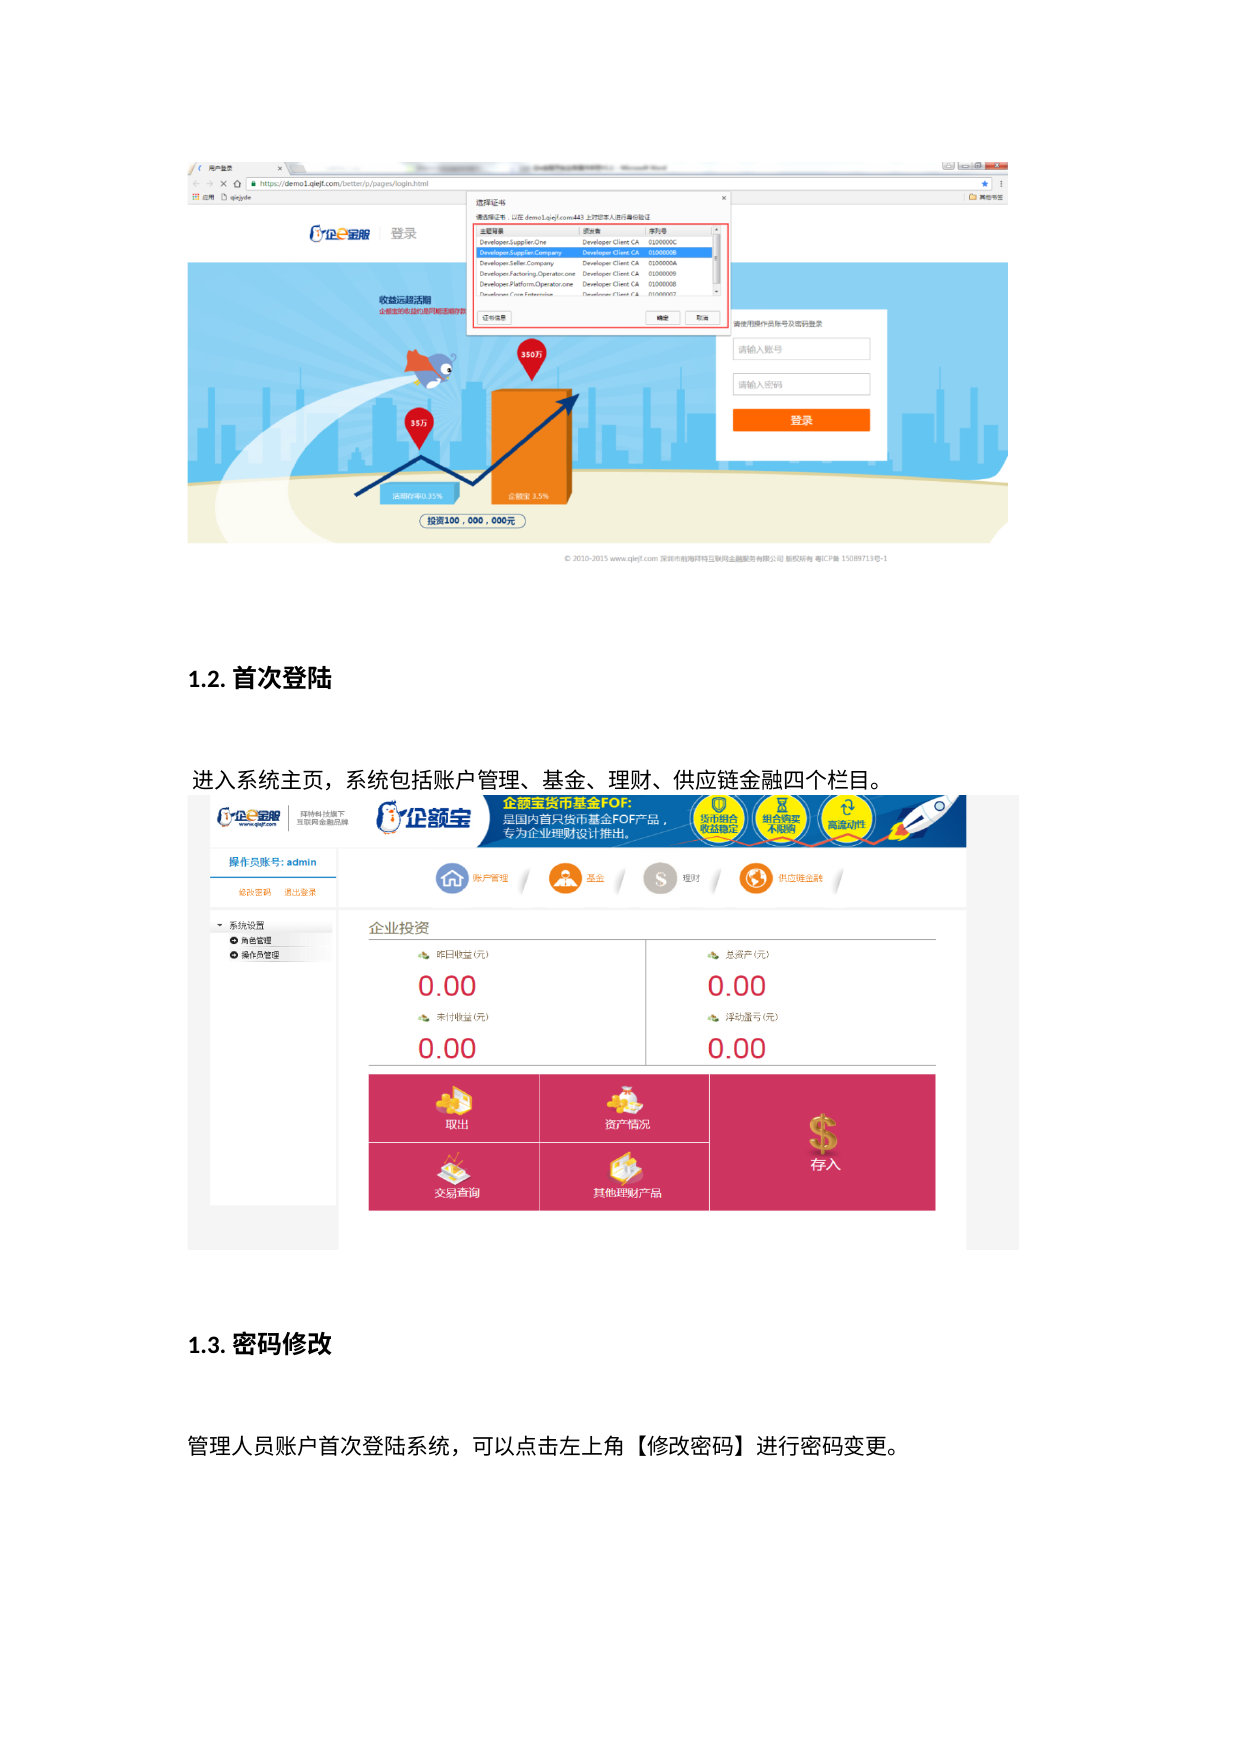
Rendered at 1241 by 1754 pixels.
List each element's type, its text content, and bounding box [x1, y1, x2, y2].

text 管理人员账户首次登陆系统，可以点击左上角【修改密码】进行密码变更。 [187, 1428, 1053, 1461]
subtitle 1.2. 首次登陆 [187, 644, 1053, 709]
picture [187, 795, 1019, 1250]
subtitle 1.3. 密码修改 [187, 1310, 1053, 1375]
picture [187, 162, 1008, 586]
text 进入系统主页，系统包括账户管理、基金、理财、供应链金融四个栏目。 [187, 763, 1053, 795]
